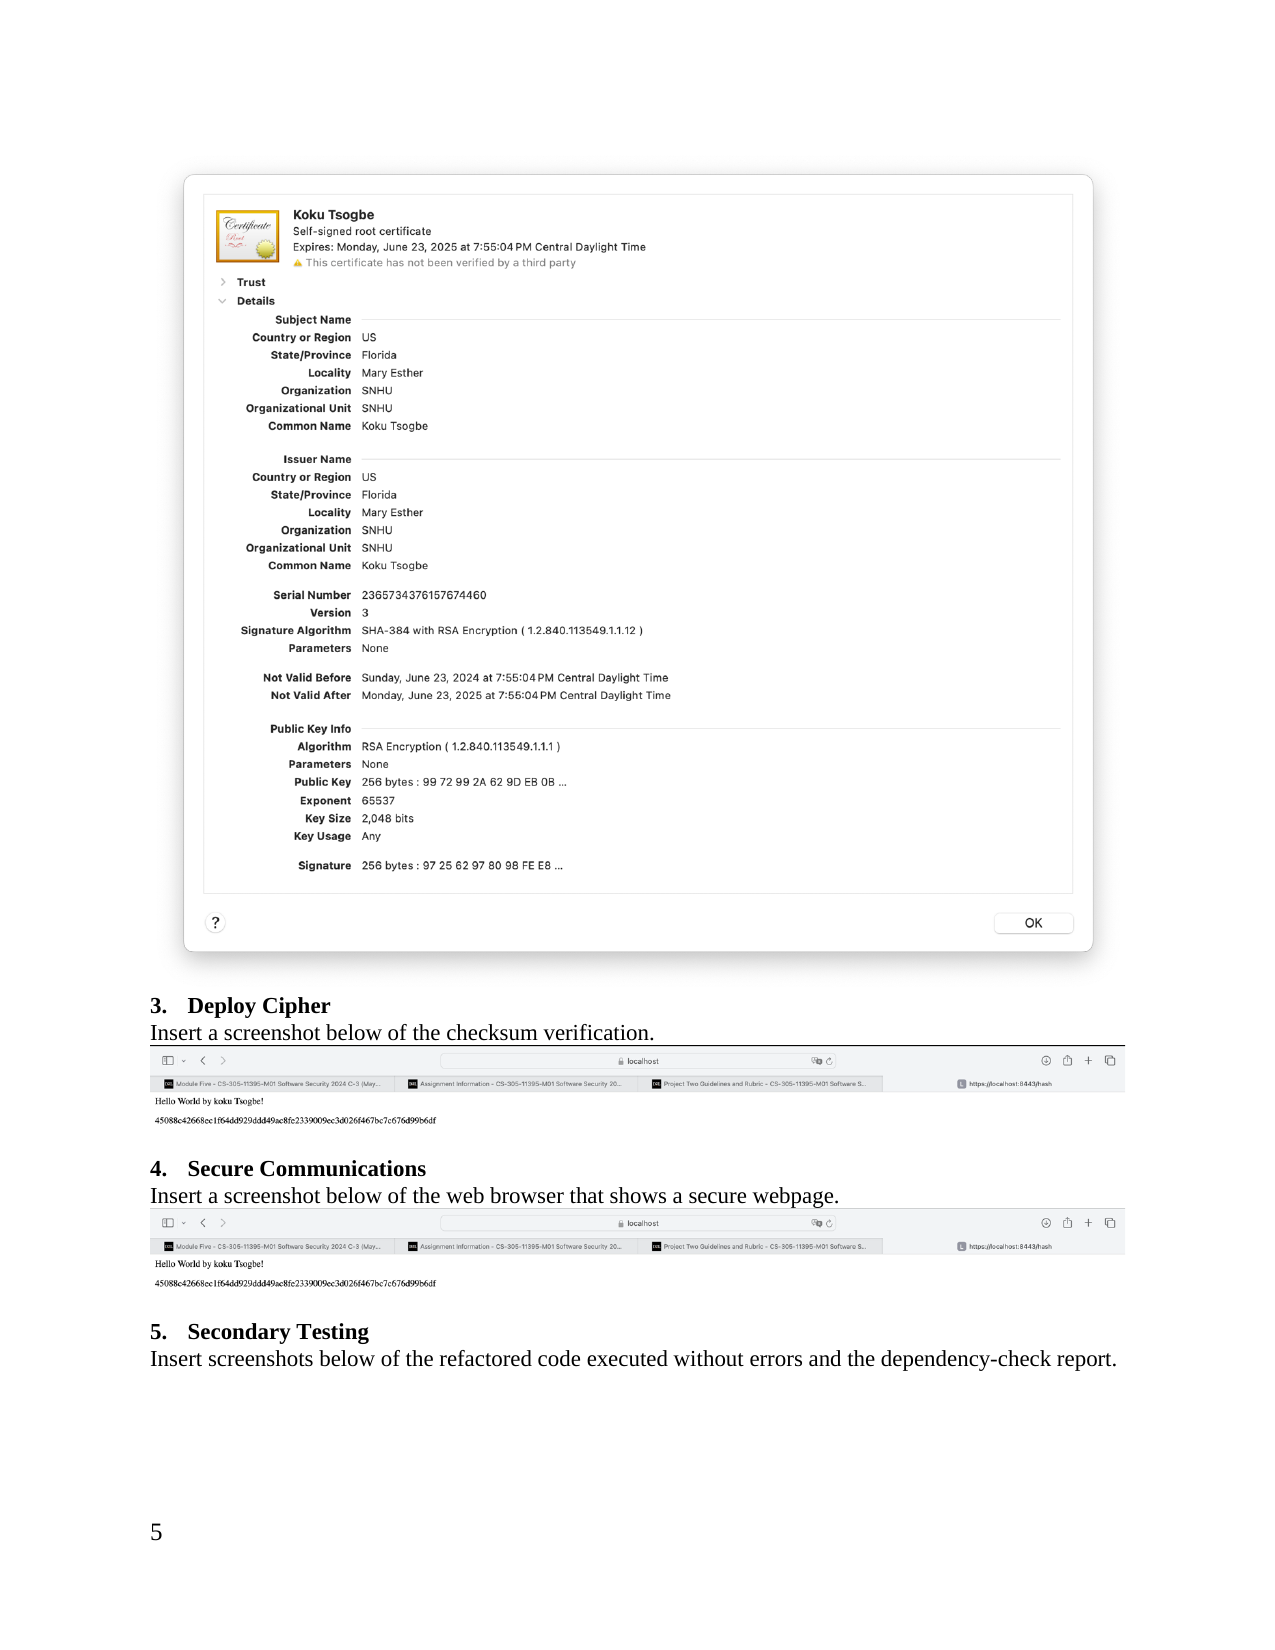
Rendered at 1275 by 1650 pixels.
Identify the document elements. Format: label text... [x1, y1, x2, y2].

subtitle Secondary Testing [150, 1318, 1125, 1344]
text Insert screenshots below of the refactored code executed without errors and the dependency-check report. [150, 1344, 1125, 1371]
subtitle Secure Communications [150, 1155, 1125, 1182]
picture [150, 1208, 1125, 1292]
subtitle Deploy Cipher [150, 993, 1125, 1019]
text Insert a screenshot below of the web browser that shows a secure webpage. [150, 1182, 1125, 1208]
picture [150, 150, 1125, 993]
picture [150, 1045, 1125, 1129]
text Insert a screenshot below of the checksum verification. [150, 1019, 1125, 1045]
